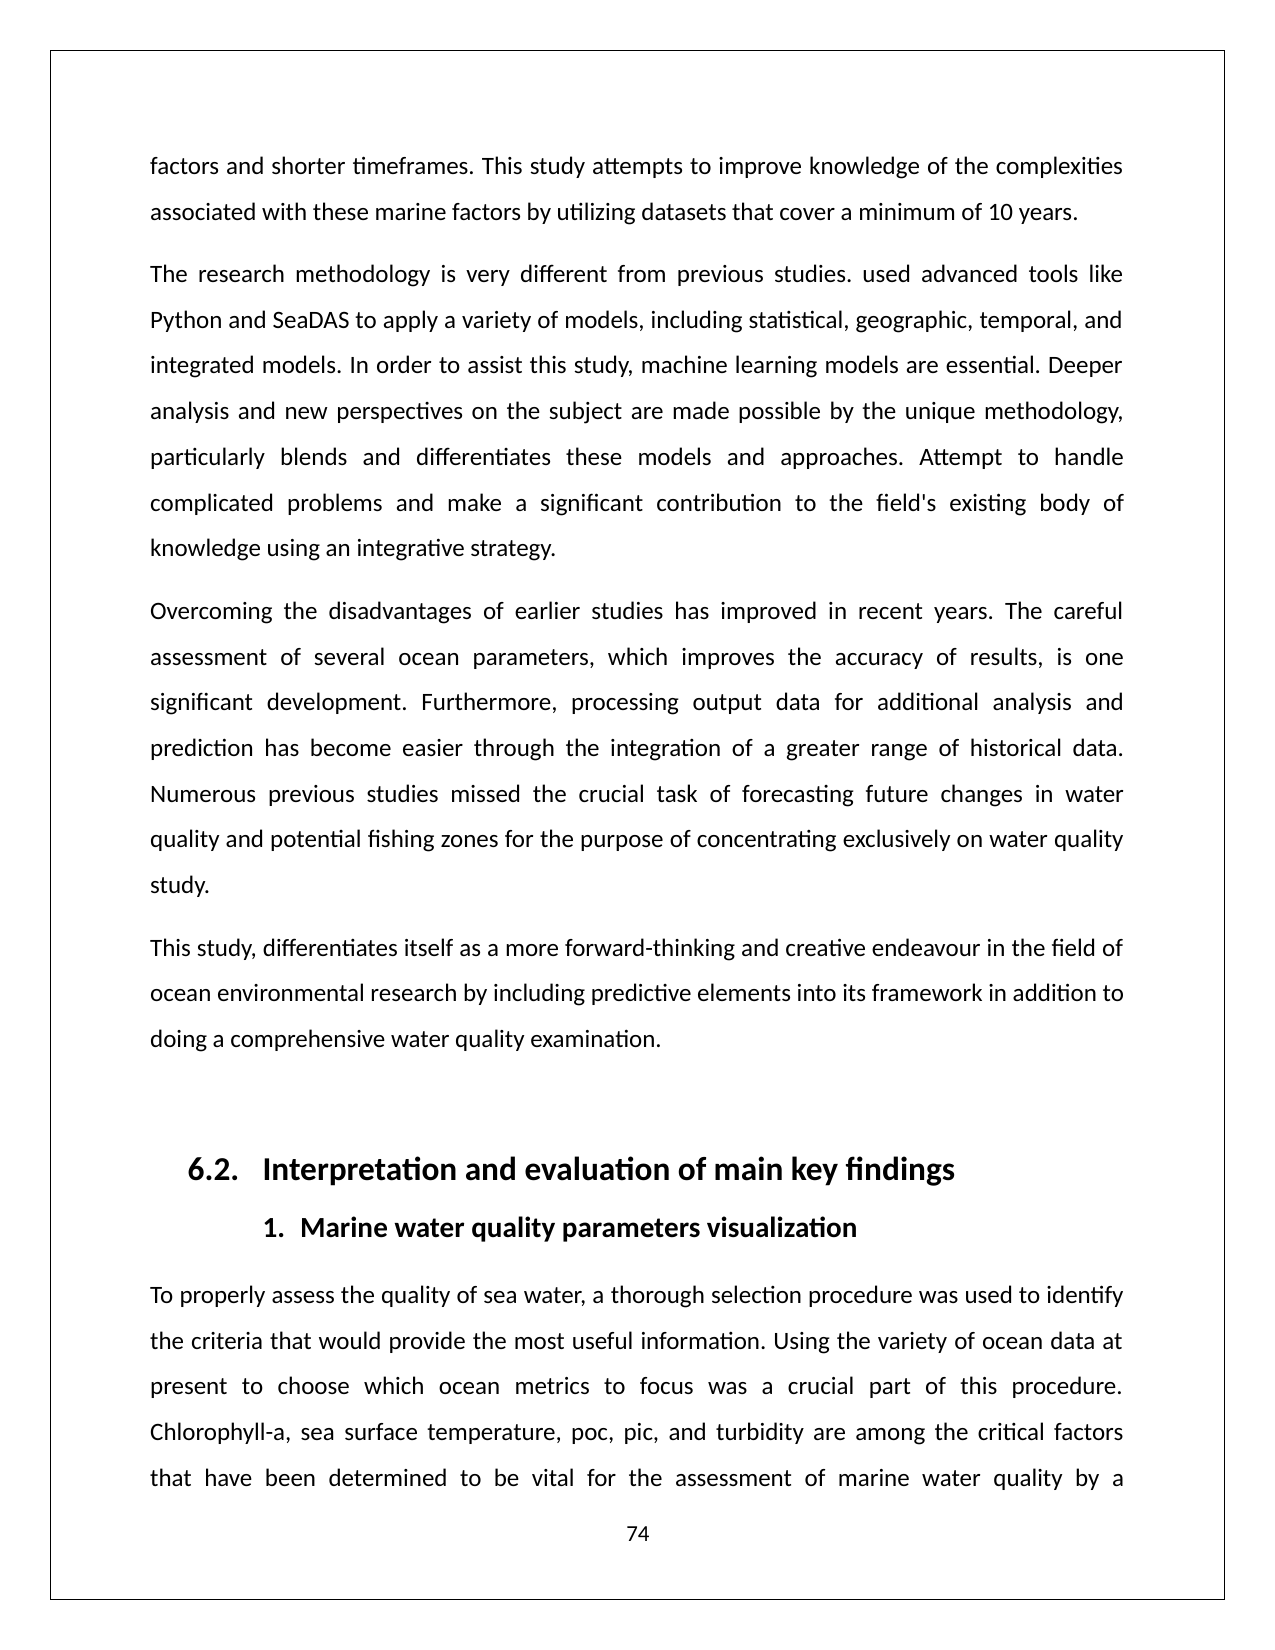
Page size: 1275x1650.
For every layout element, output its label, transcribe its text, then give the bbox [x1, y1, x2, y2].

subtitle Interpretation and evaluation of main key findings [187, 1148, 1125, 1189]
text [150, 150, 1125, 226]
text This study, differentiates itself as a more forward-thinking and creative endeavour in the field of ocean environmental research by including predictive elements into its framework in addition to doing a comprehensive water quality examination. [150, 932, 1125, 1054]
text Overcoming the disadvantages of earlier studies has improved in recent years. The careful assessment of several ocean parameters, which improves the accuracy of results, is one significant development. Furthermore, processing output data for additional analysis and prediction has become easier through the integration of a greater range of historical data. Numerous previous studies missed the crucial task of forecasting future changes in water quality and potential fishing zones for the purpose of concentrating exclusively on water quality study. [150, 595, 1125, 900]
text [150, 1279, 1125, 1492]
text The research methodology is very different from previous studies. used advanced tools like Python and SeaDAS to apply a variety of models, including statistical, geographic, temporal, and integrated models. In order to assist this study, machine learning models are essential. Deeper analysis and new perspectives on the subject are made possible by the unique methodology, particularly blends and differentiates these models and approaches. Attempt to handle complicated problems and make a significant contribution to the field's existing body of knowledge using an integrative strategy. [150, 258, 1125, 563]
list Marine water quality parameters visualization [262, 1209, 1125, 1244]
